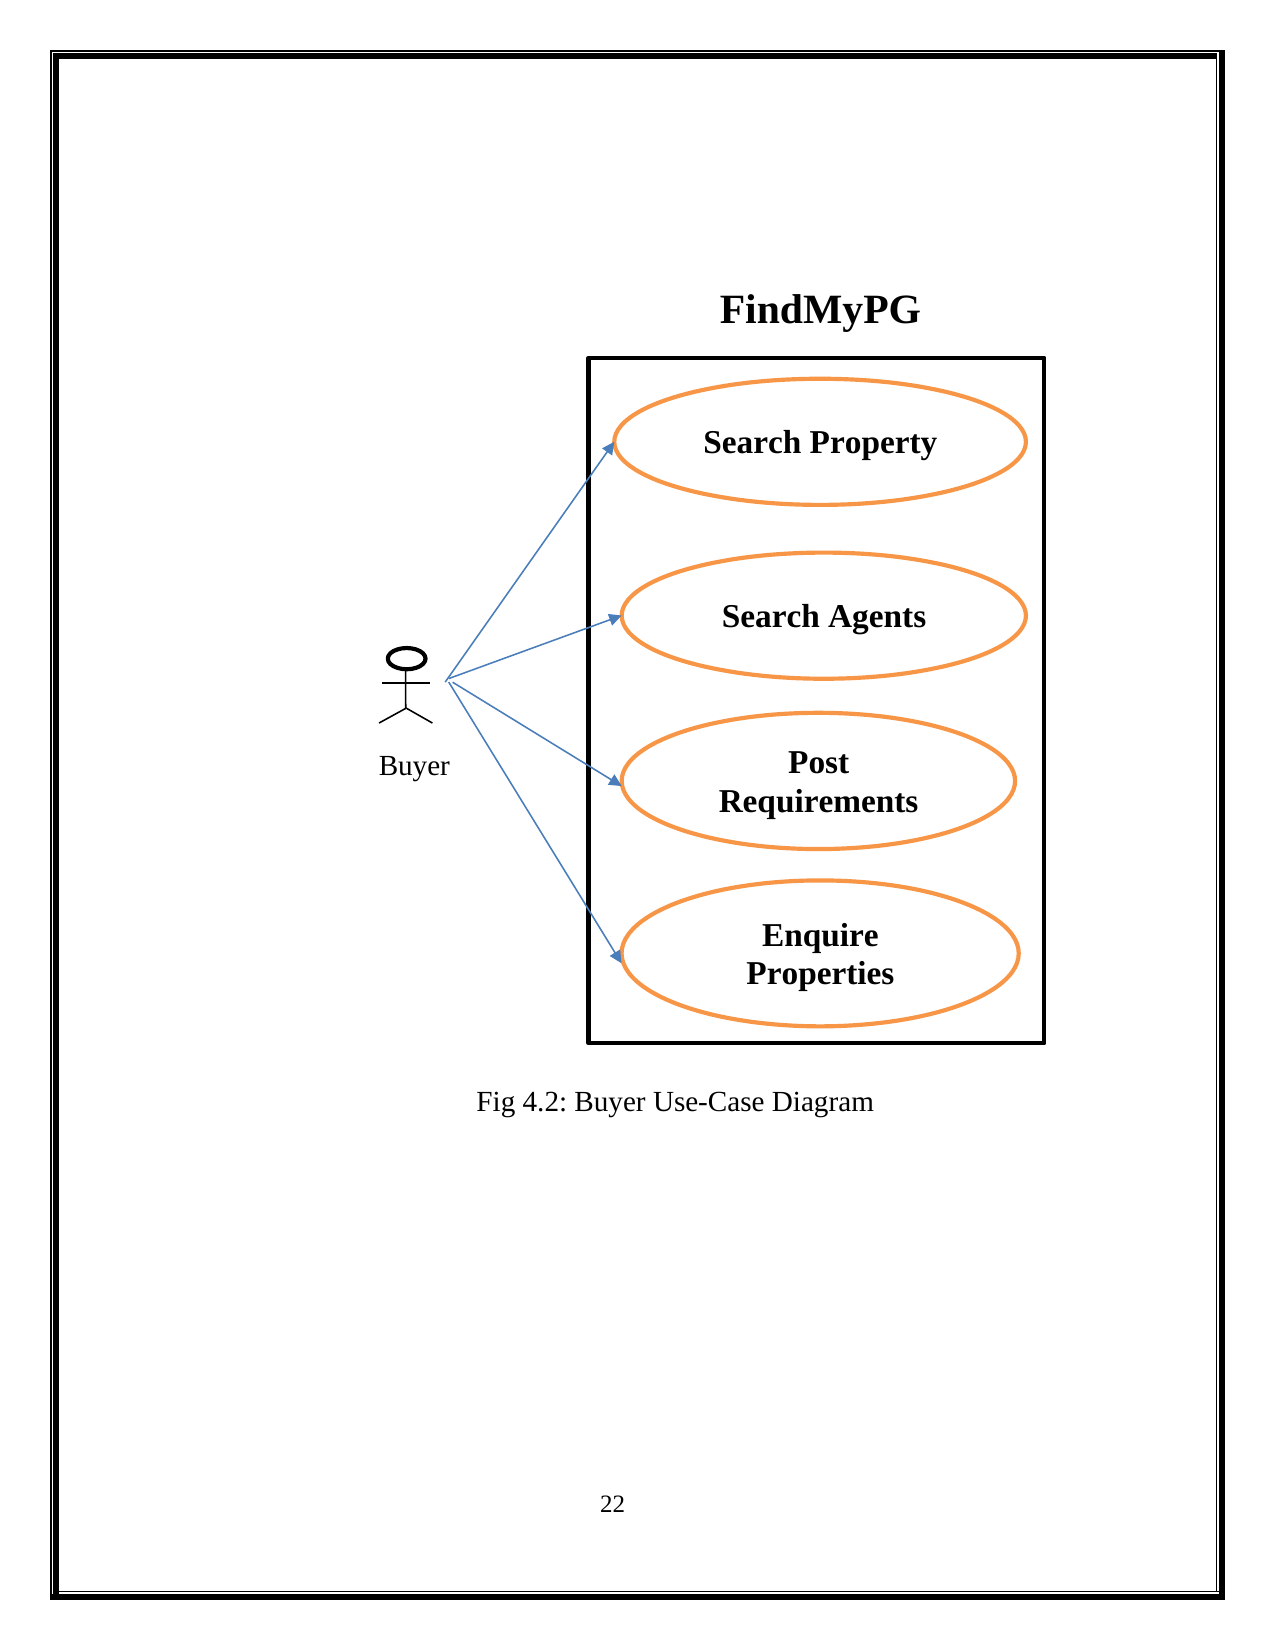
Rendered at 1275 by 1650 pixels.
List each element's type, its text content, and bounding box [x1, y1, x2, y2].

text Fig 4.2: Buyer Use-Case Diagram [225, 1084, 1125, 1118]
